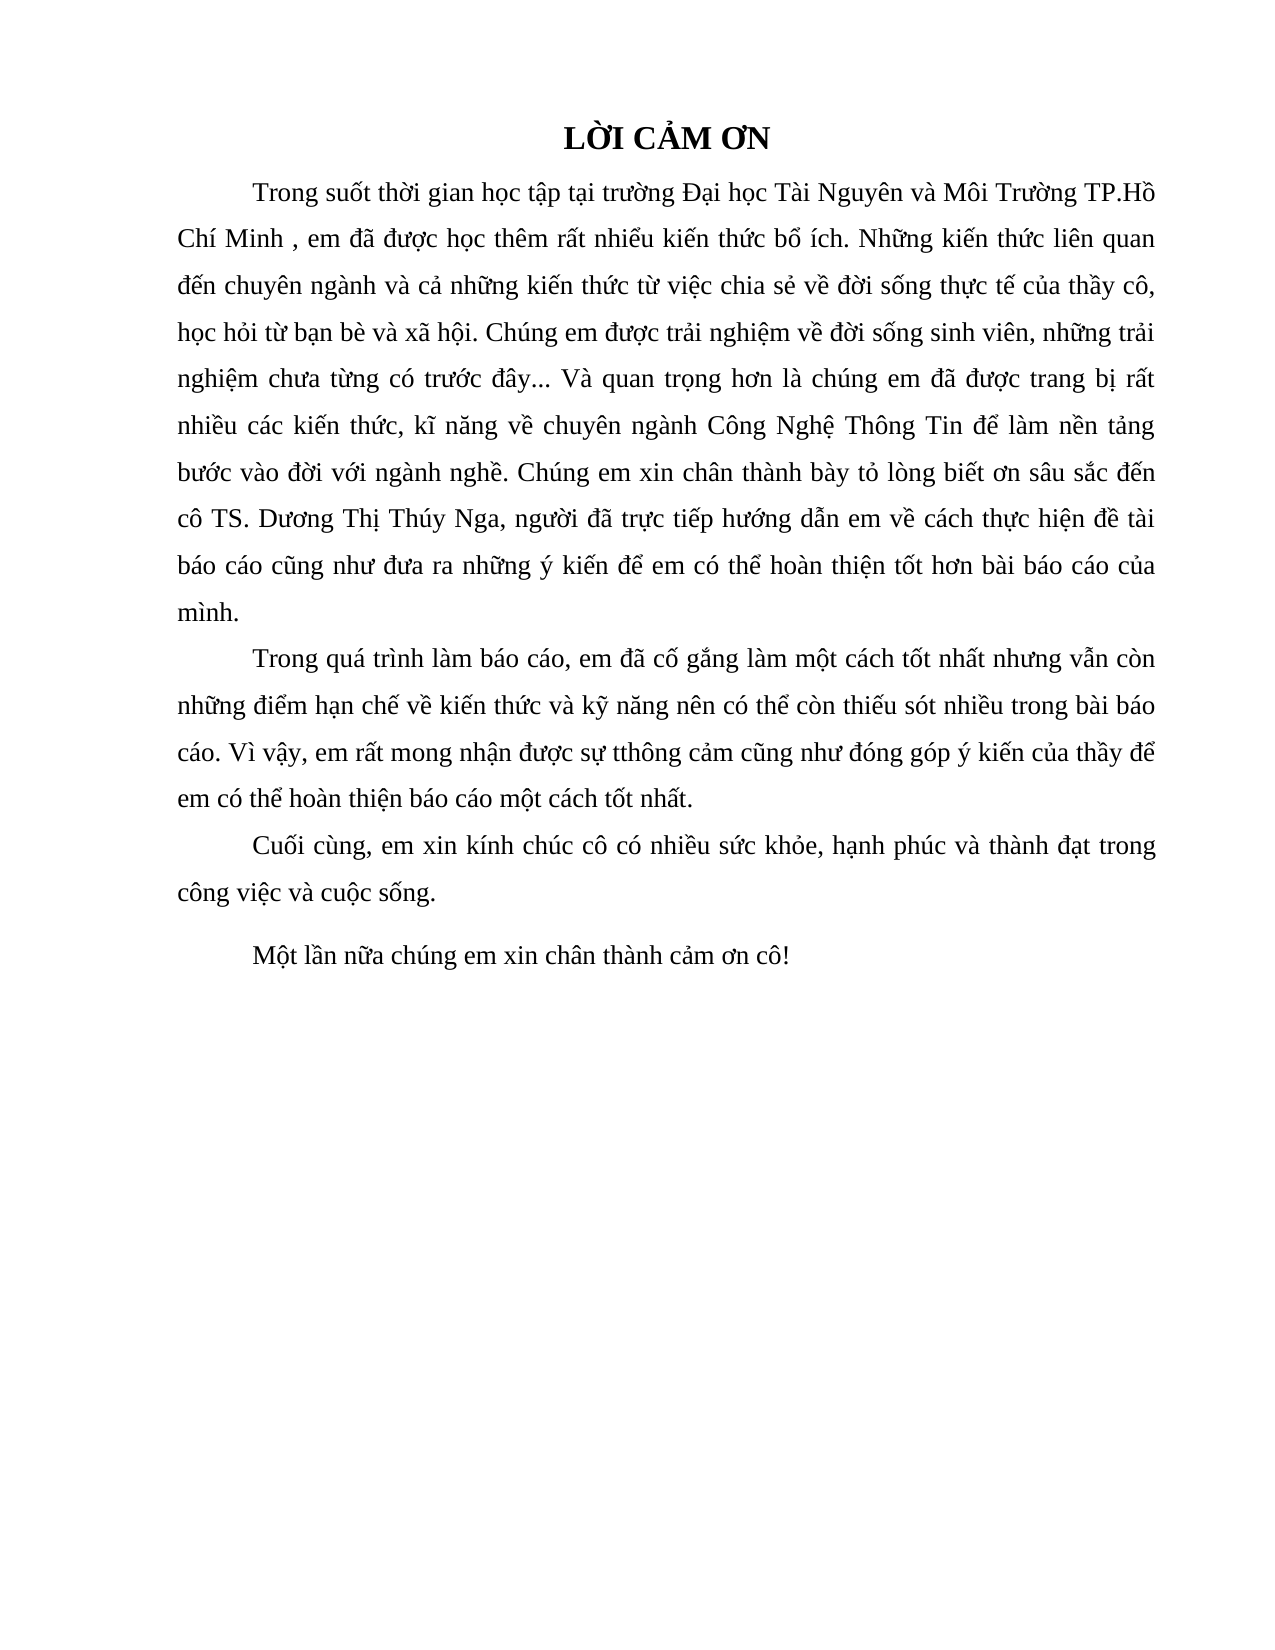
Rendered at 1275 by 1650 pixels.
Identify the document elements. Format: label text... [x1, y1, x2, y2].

text Cuối cùng, em xin kính chúc cô có nhiều sức khỏe, hạnh phúc và thành đạt trong công việc và cuộc sống. [177, 829, 1157, 907]
text Một lần nữa chúng em xin chân thành cảm ơn cô! [177, 939, 1157, 970]
text LỜI CẢM ƠN [177, 118, 1157, 156]
text Trong quá trình làm báo cáo, em đã cố gắng làm một cách tốt nhất nhưng vẫn còn những điểm hạn chế về kiến thức và kỹ năng nên có thể còn thiếu sót nhiều trong bài báo cáo. Vì vậy, em rất mong nhận được sự tthông cảm cũng như đóng góp ý kiến của thầy để em có thể hoàn thiện báo cáo một cách tốt nhất. [177, 642, 1157, 813]
text Trong suốt thời gian học tập tại trường Đại học Tài Nguyên và Môi Trường TP.Hồ Chí Minh , em đã được học thêm rất nhiểu kiến thức bổ ích. Những kiến thức liên quan đến chuyên ngành và cả những kiến thức từ việc chia sẻ về đời sống thực tế của thầy cô, học hỏi từ bạn bè và xã hội. Chúng em được trải nghiệm về đời sống sinh viên, những trải nghiệm chưa từng có trước đây... Và quan trọng hơn là chúng em đã được trang bị rất nhiều các kiến thức, kĩ năng về chuyên ngành Công Nghệ Thông Tin để làm nền tảng bước vào đời với ngành nghề. Chúng em xin chân thành bày tỏ lòng biết ơn sâu sắc đến cô TS. Dương Thị Thúy Nga, người đã trực tiếp hướng dẫn em về cách thực hiện đề tài báo cáo cũng như đưa ra những ý kiến để em có thể hoàn thiện tốt hơn bài báo cáo của mình. [177, 176, 1157, 627]
